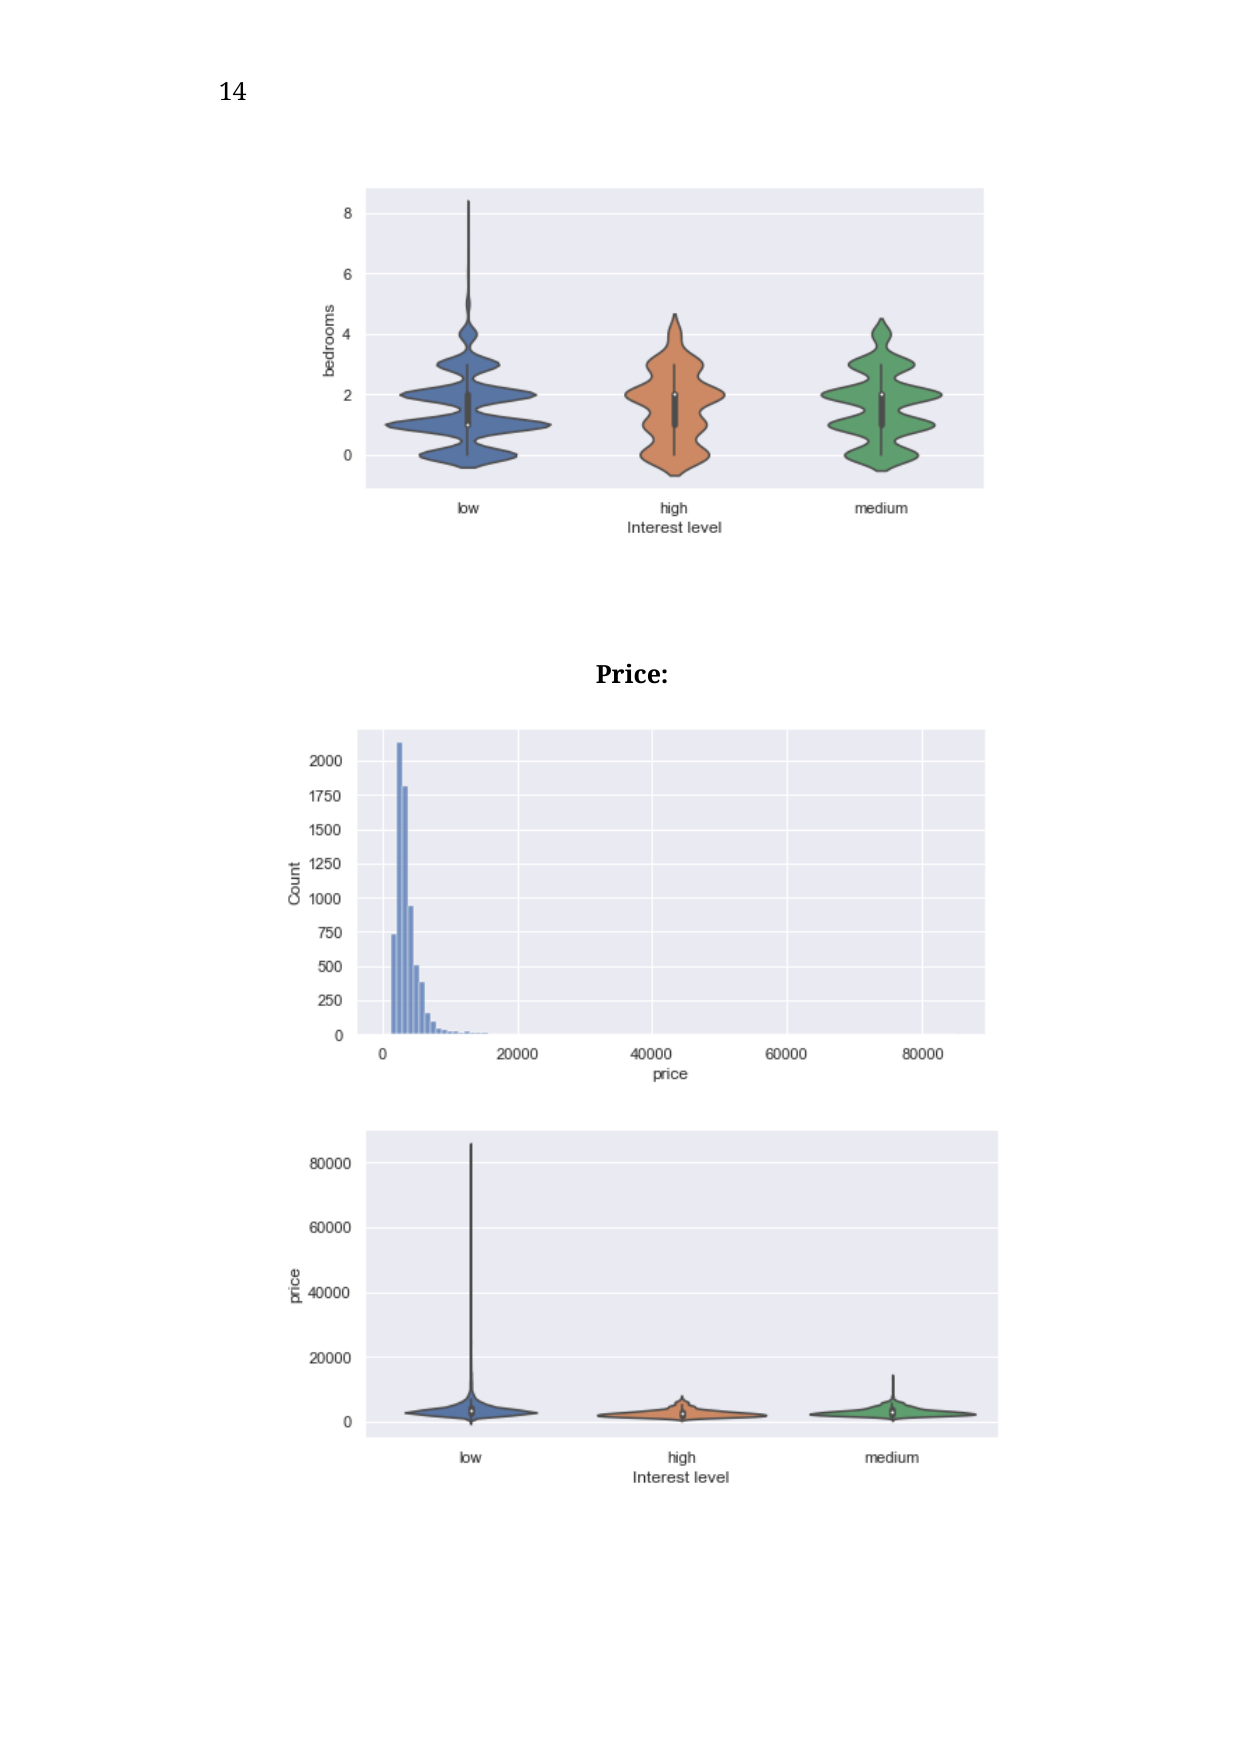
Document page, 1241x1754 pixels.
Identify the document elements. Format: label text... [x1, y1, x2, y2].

picture [266, 173, 998, 565]
picture [260, 1121, 1004, 1500]
text Price: [195, 657, 1045, 691]
picture [266, 720, 998, 1092]
